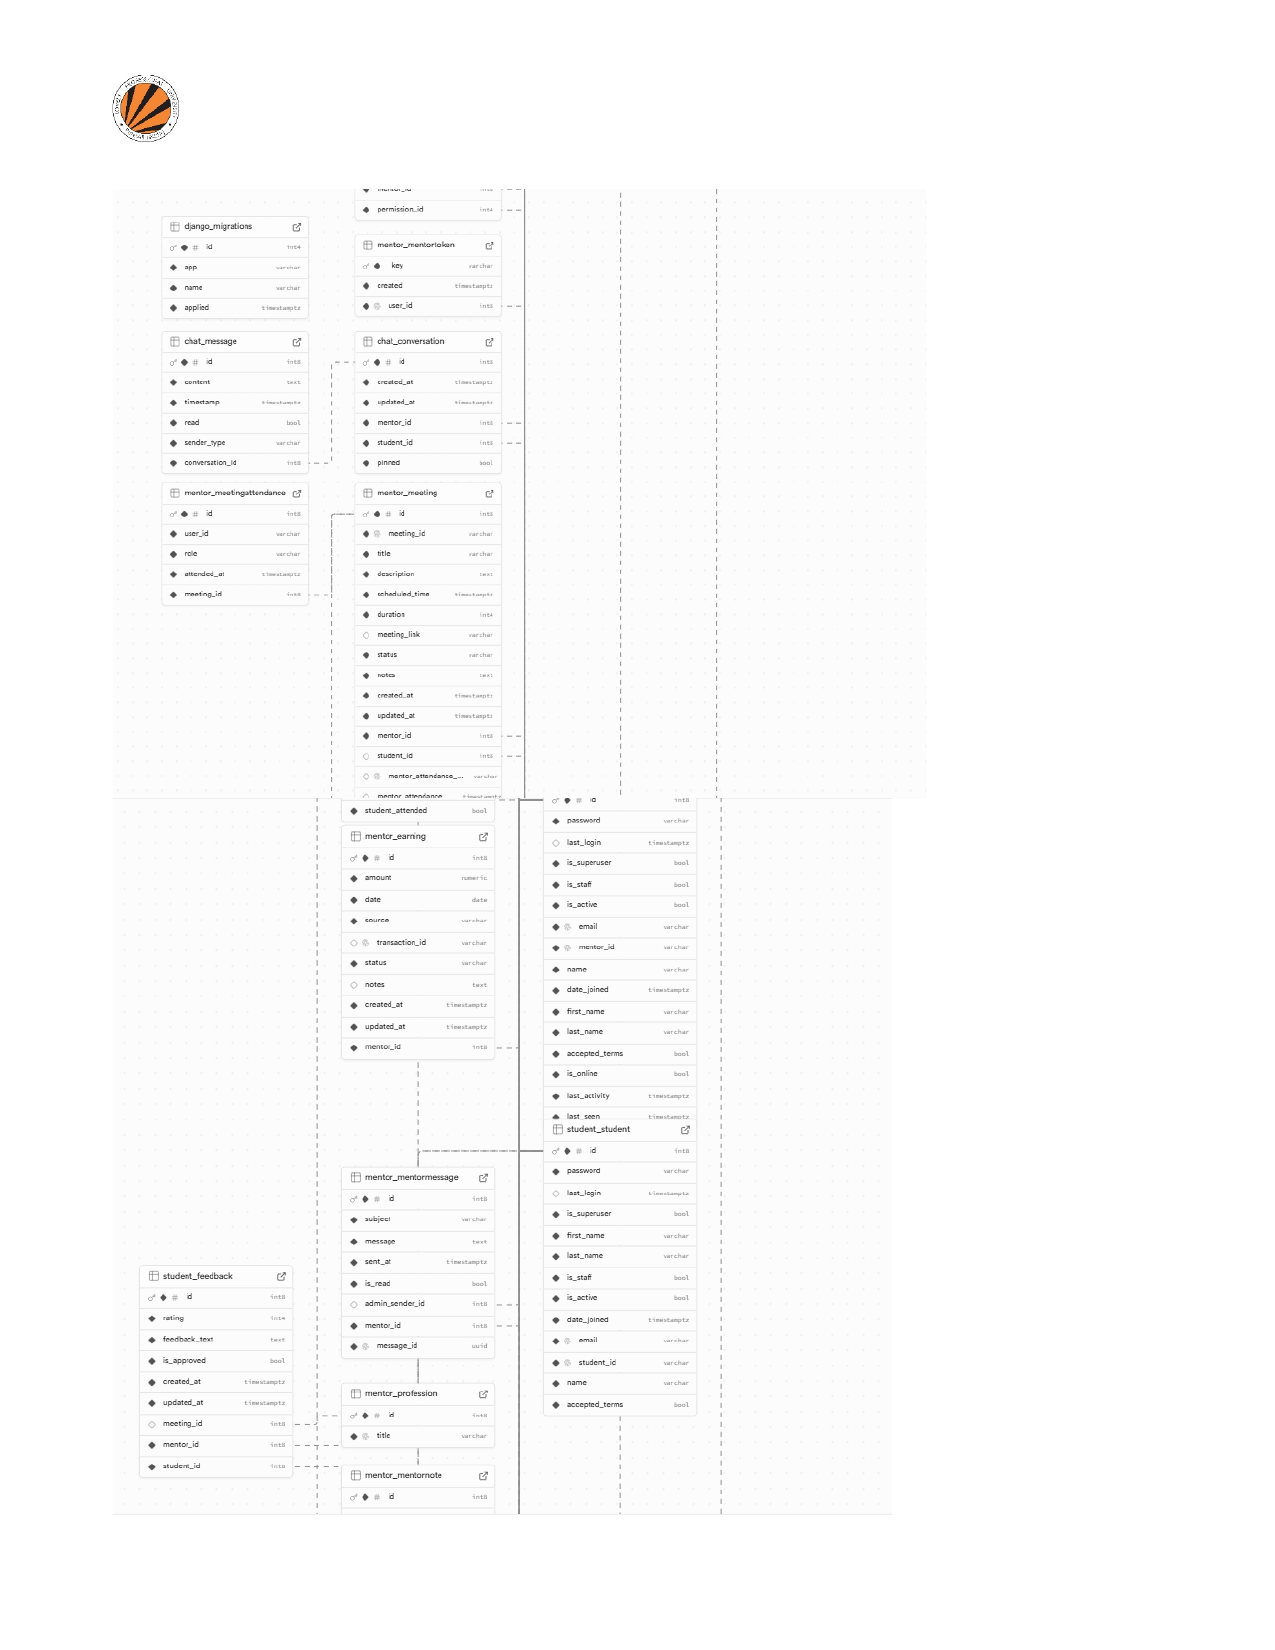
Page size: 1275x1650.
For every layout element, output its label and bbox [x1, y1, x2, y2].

picture [112, 189, 927, 1515]
picture [112, 75, 179, 142]
